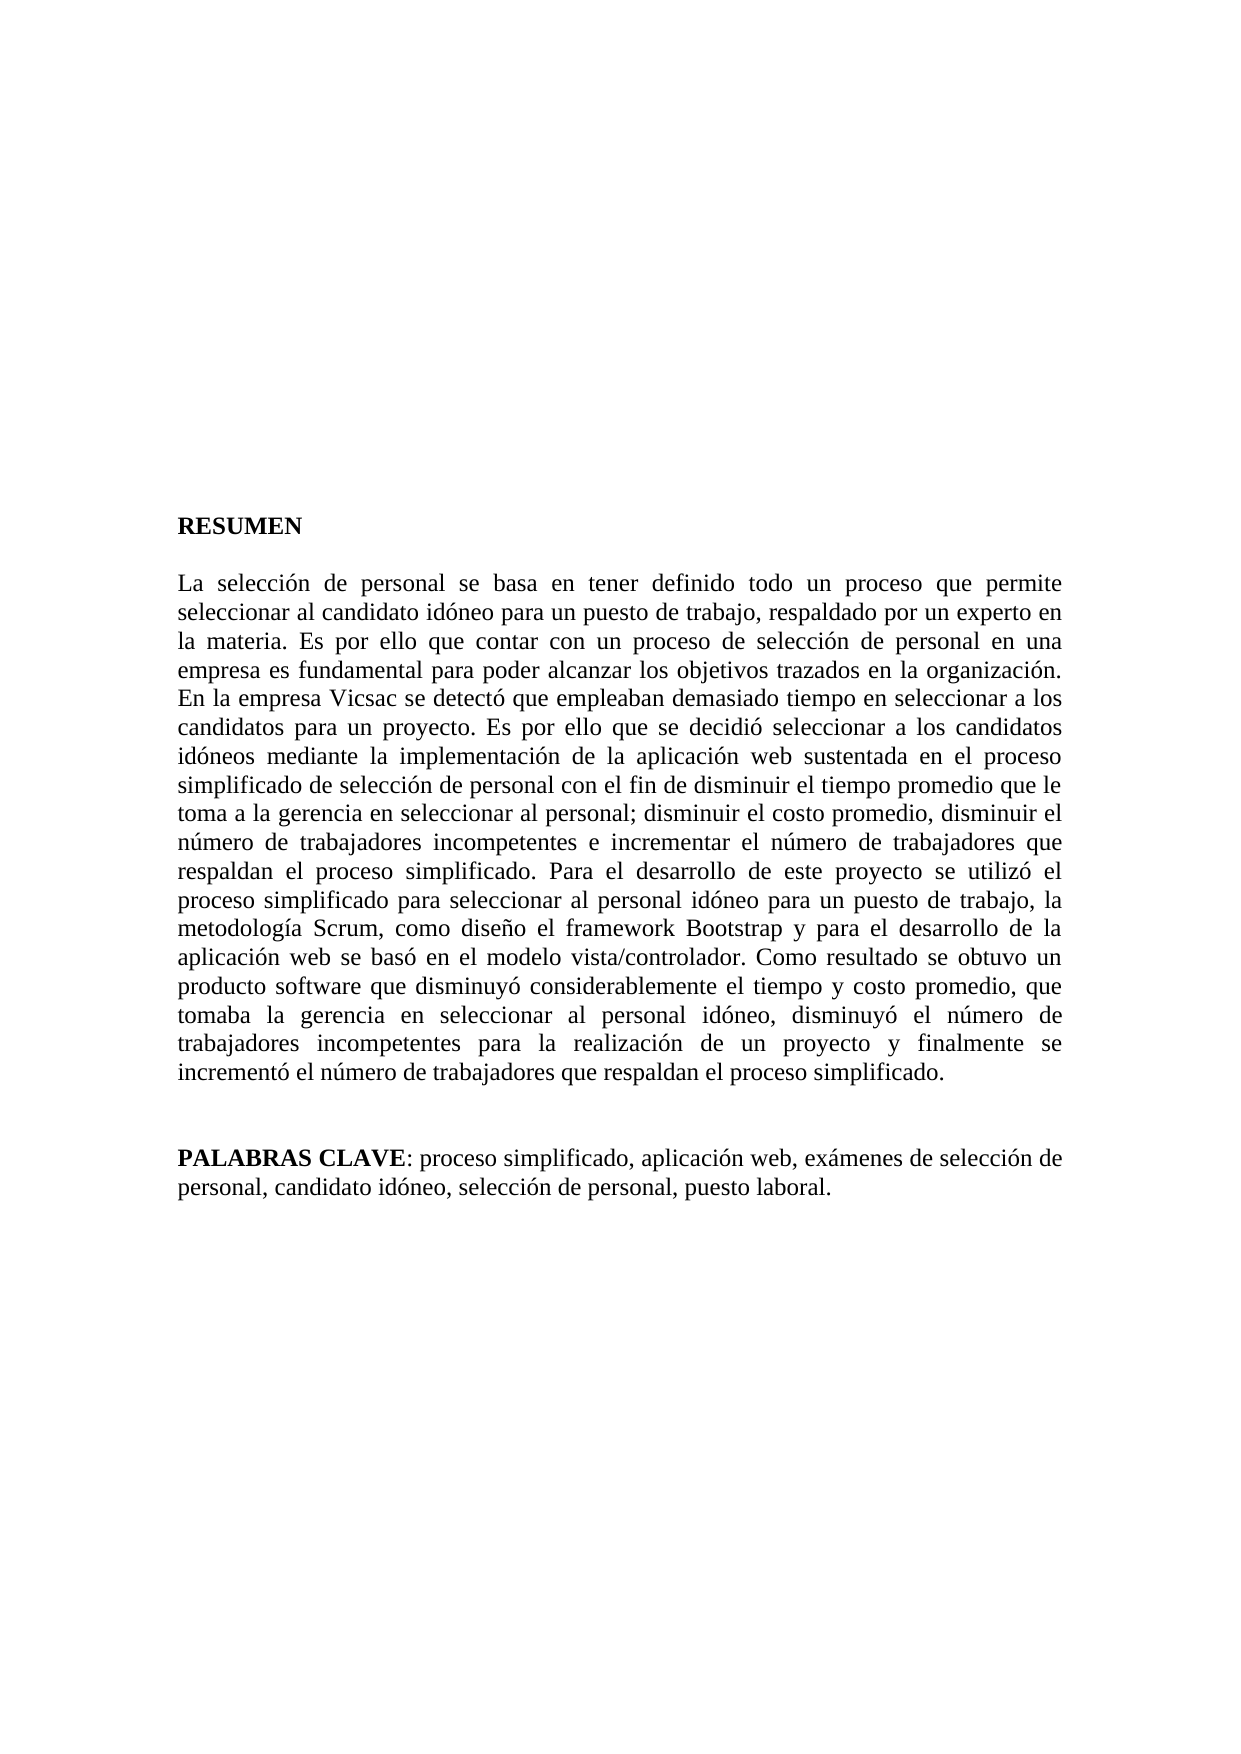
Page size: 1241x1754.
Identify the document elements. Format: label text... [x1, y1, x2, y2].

text La selección de personal se basa en tener definido todo un proceso que permite seleccionar al candidato idóneo para un puesto de trabajo, respaldado por un experto en la materia. Es por ello que contar con un proceso de selección de personal en una empresa es fundamental para poder alcanzar los objetivos trazados en la organización. En la empresa Vicsac se detectó que empleaban demasiado tiempo en seleccionar a los candidatos para un proyecto. Es por ello que se decidió seleccionar a los candidatos idóneos mediante la implementación de la aplicación web sustentada en el proceso simplificado de selección de personal con el fin de disminuir el tiempo promedio que le toma a la gerencia en seleccionar al personal; disminuir el costo promedio, disminuir el número de trabajadores incompetentes e incrementar el número de trabajadores que respaldan el proceso simplificado. Para el desarrollo de este proyecto se utilizó el proceso simplificado para seleccionar al personal idóneo para un puesto de trabajo, la metodología Scrum, como diseño el framework Bootstrap y para el desarrollo de la aplicación web se basó en el modelo vista/controlador. Como resultado se obtuvo un producto software que disminuyó considerablemente el tiempo y costo promedio, que tomaba la gerencia en seleccionar al personal idóneo, disminuyó el número de trabajadores incompetentes para la realización de un proyecto y finalmente se incrementó el número de trabajadores que respaldan el proceso simplificado. [177, 568, 1063, 1086]
text PALABRAS CLAVE: proceso simplificado, aplicación web, exámenes de selección de personal, candidato idóneo, selección de personal, puesto laboral. [177, 1143, 1063, 1201]
text RESUMEN [177, 511, 1063, 540]
